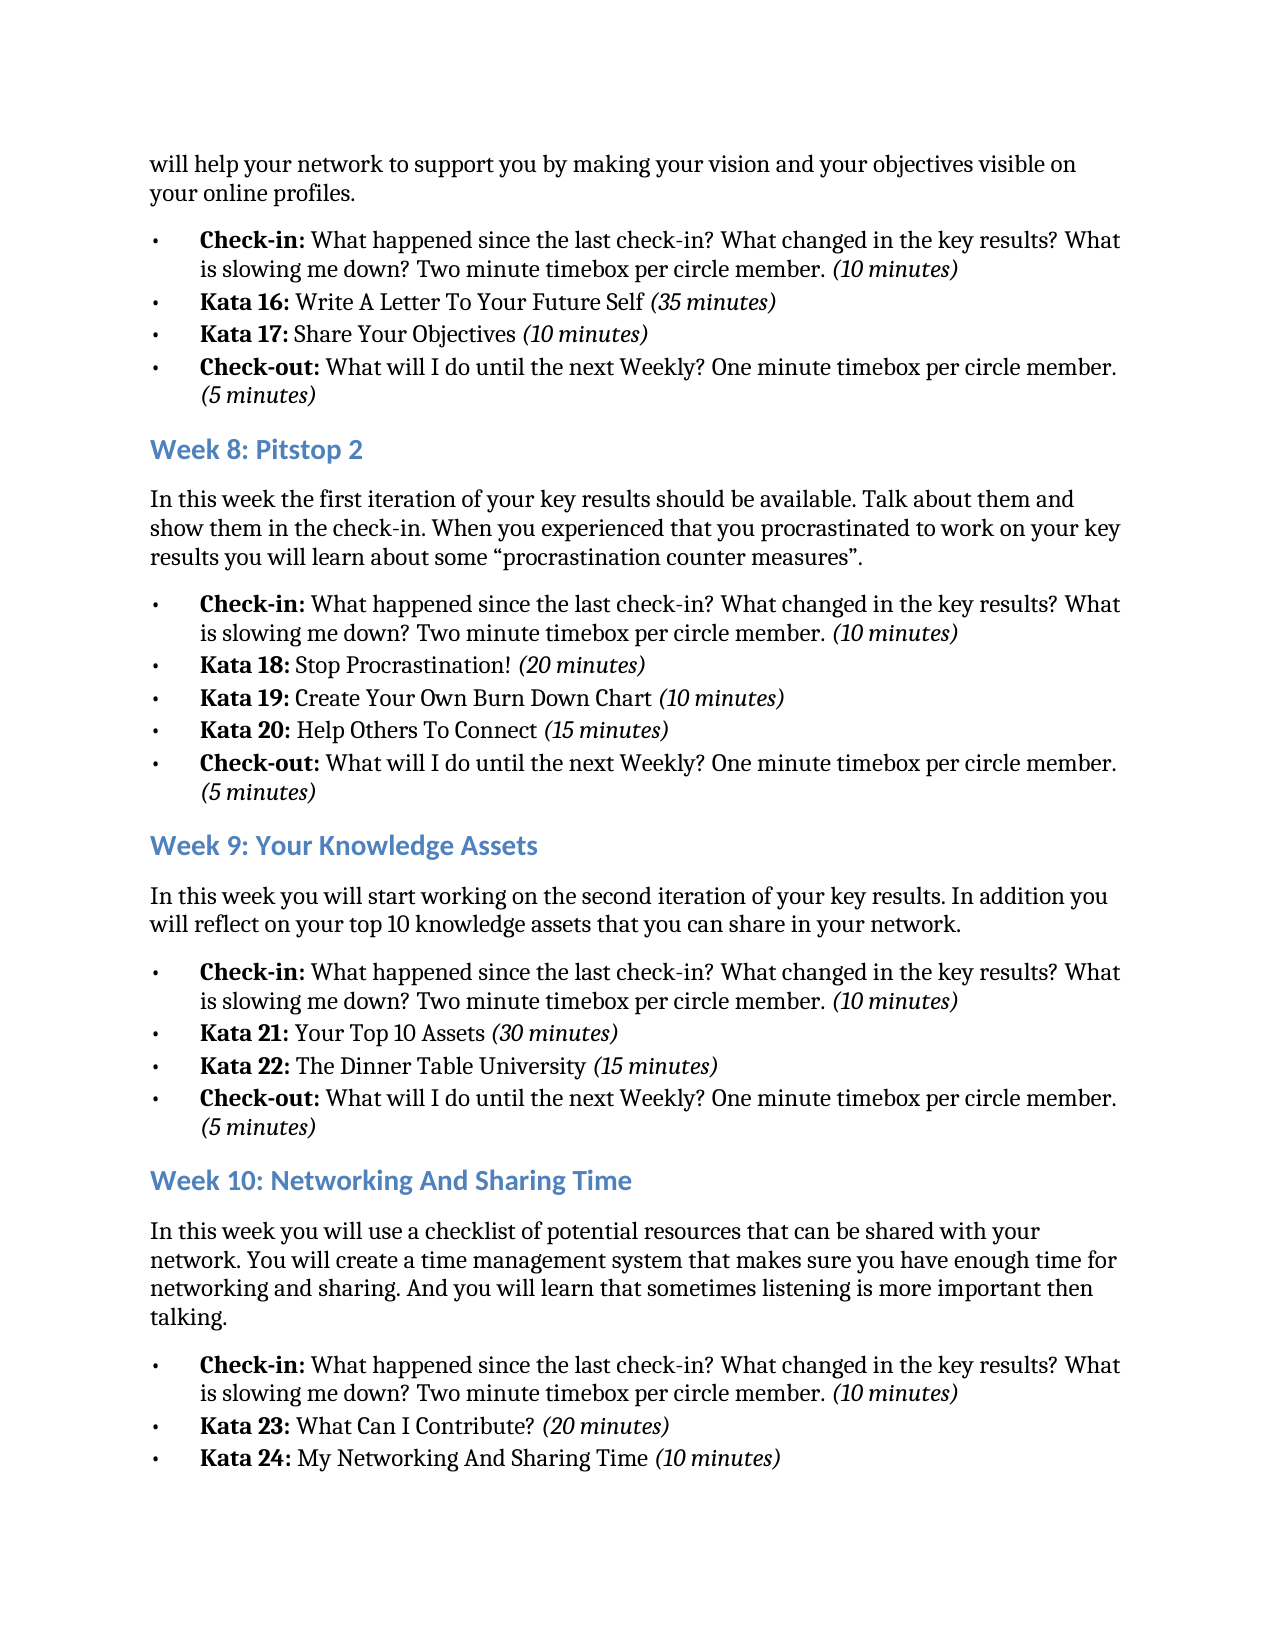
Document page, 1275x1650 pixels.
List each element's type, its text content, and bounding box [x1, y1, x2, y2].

text In this week you will use a checklist of potential resources that can be shared with your network. You will create a time management system that makes sure you have enough time for networking and sharing. And you will learn that sometimes listening is more important then talking. [150, 1217, 1125, 1332]
list Check-out: What will I do until the next Weekly? One minute timebox per circle member. (5 minutes) [150, 749, 1125, 806]
text In this week the first iteration of your key results should be available. Talk about them and show them in the check-in. When you experienced that you procrastinated to work on your key results you will learn about some “procrastination counter measures”. [150, 485, 1125, 571]
list Kata 18: Stop Procrastination! (20 minutes) [150, 651, 1125, 680]
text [150, 150, 1125, 207]
list Kata 20: Help Others To Connect (15 minutes) [150, 716, 1125, 745]
text In this week you will start working on the second iteration of your key results. In addition you will reflect on your top 10 knowledge assets that you can share in your network. [150, 882, 1125, 939]
list Kata 19: Create Your Own Burn Down Chart (10 minutes) [150, 684, 1125, 713]
list Kata 21: Your Top 10 Assets (30 minutes) [150, 1019, 1125, 1048]
list Kata 17: Share Your Objectives (10 minutes) [150, 320, 1125, 349]
list Kata 23: What Can I Contribute? (20 minutes) [150, 1412, 1125, 1441]
list Kata 24: My Networking And Sharing Time (10 minutes) [150, 1444, 1125, 1473]
list Check-out: What will I do until the next Weekly? One minute timebox per circle member. (5 minutes) [150, 352, 1125, 410]
list Check-out: What will I do until the next Weekly? One minute timebox per circle member. (5 minutes) [150, 1084, 1125, 1142]
subtitle Week 8: Pitstop 2 [150, 431, 1125, 466]
list Kata 22: The Dinner Table University (15 minutes) [150, 1052, 1125, 1080]
list Kata 16: Write A Letter To Your Future Self (35 minutes) [150, 287, 1125, 316]
subtitle Week 9: Your Knowledge Assets [150, 827, 1125, 863]
subtitle Week 10: Networking And Sharing Time [150, 1162, 1125, 1198]
